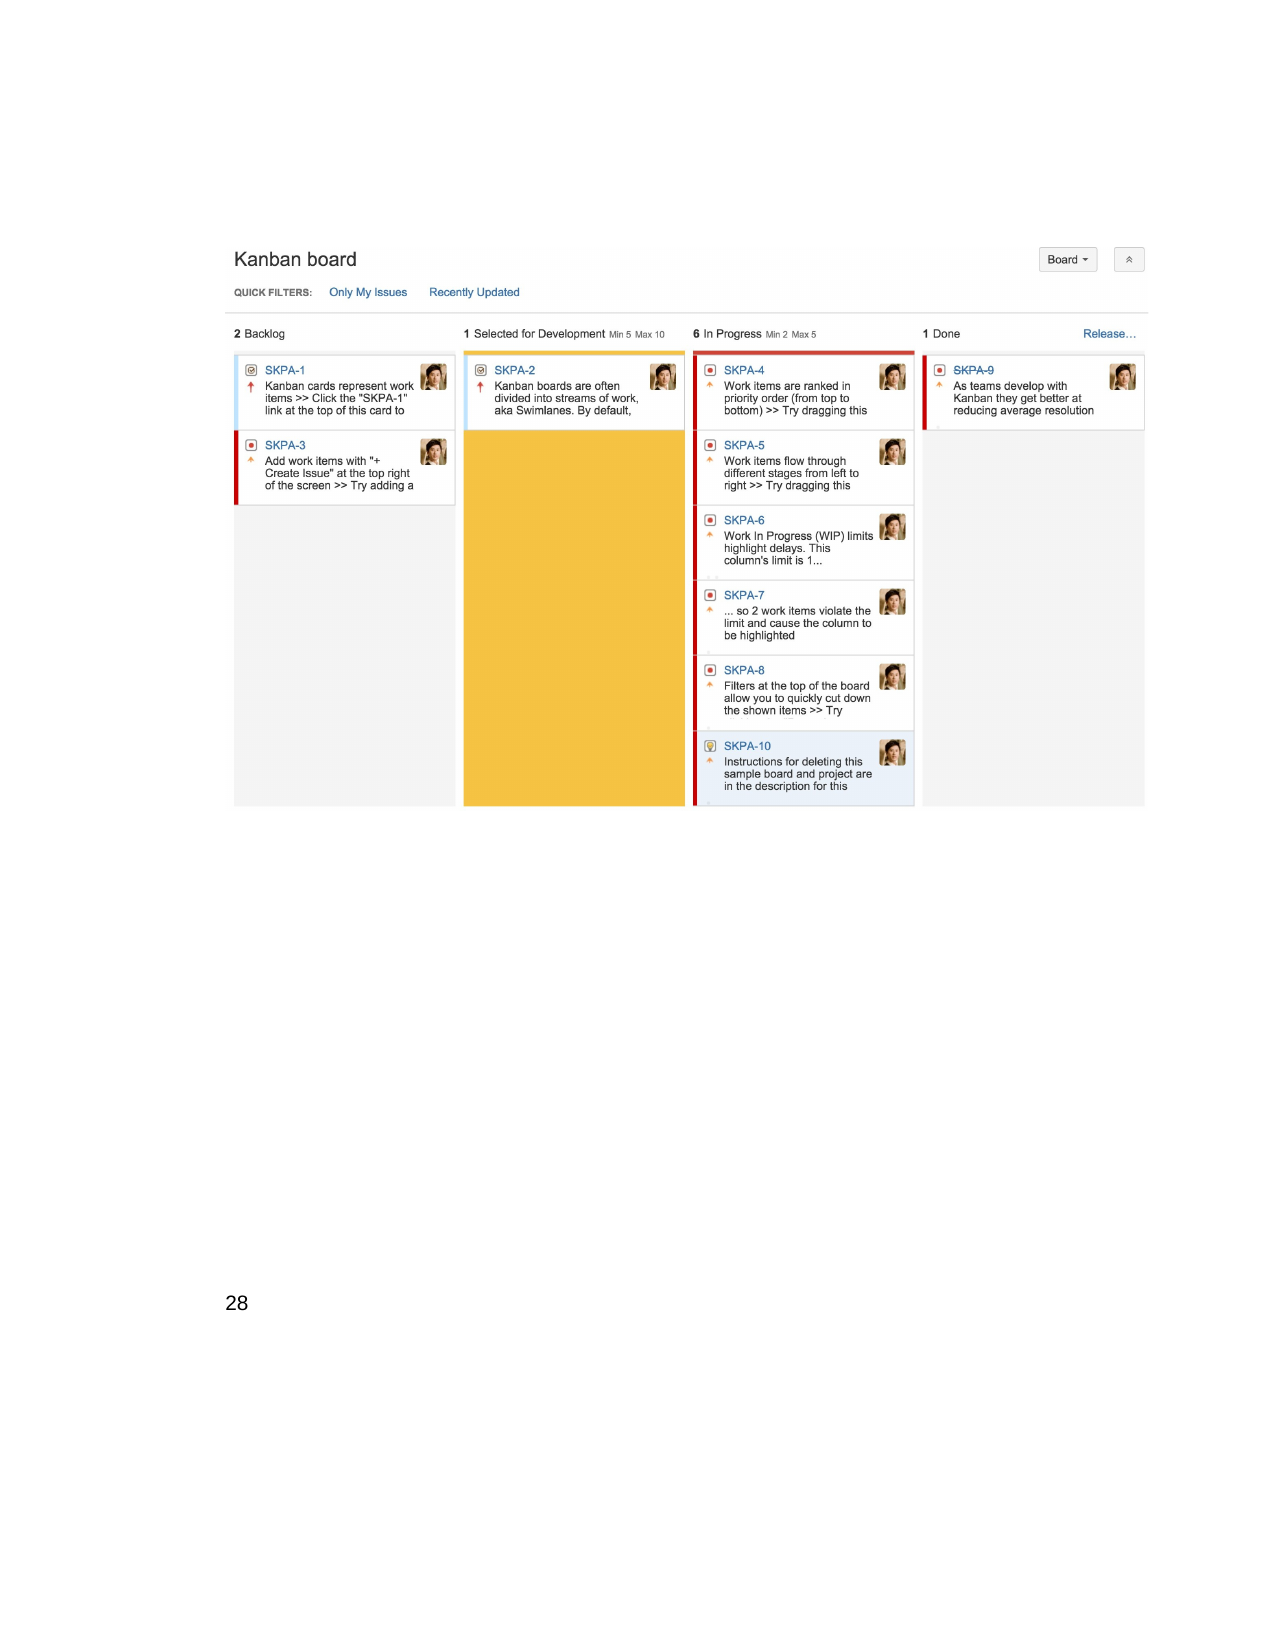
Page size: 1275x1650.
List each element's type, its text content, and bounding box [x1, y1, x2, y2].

text 28 [225, 1291, 1219, 1315]
picture [225, 247, 1149, 811]
